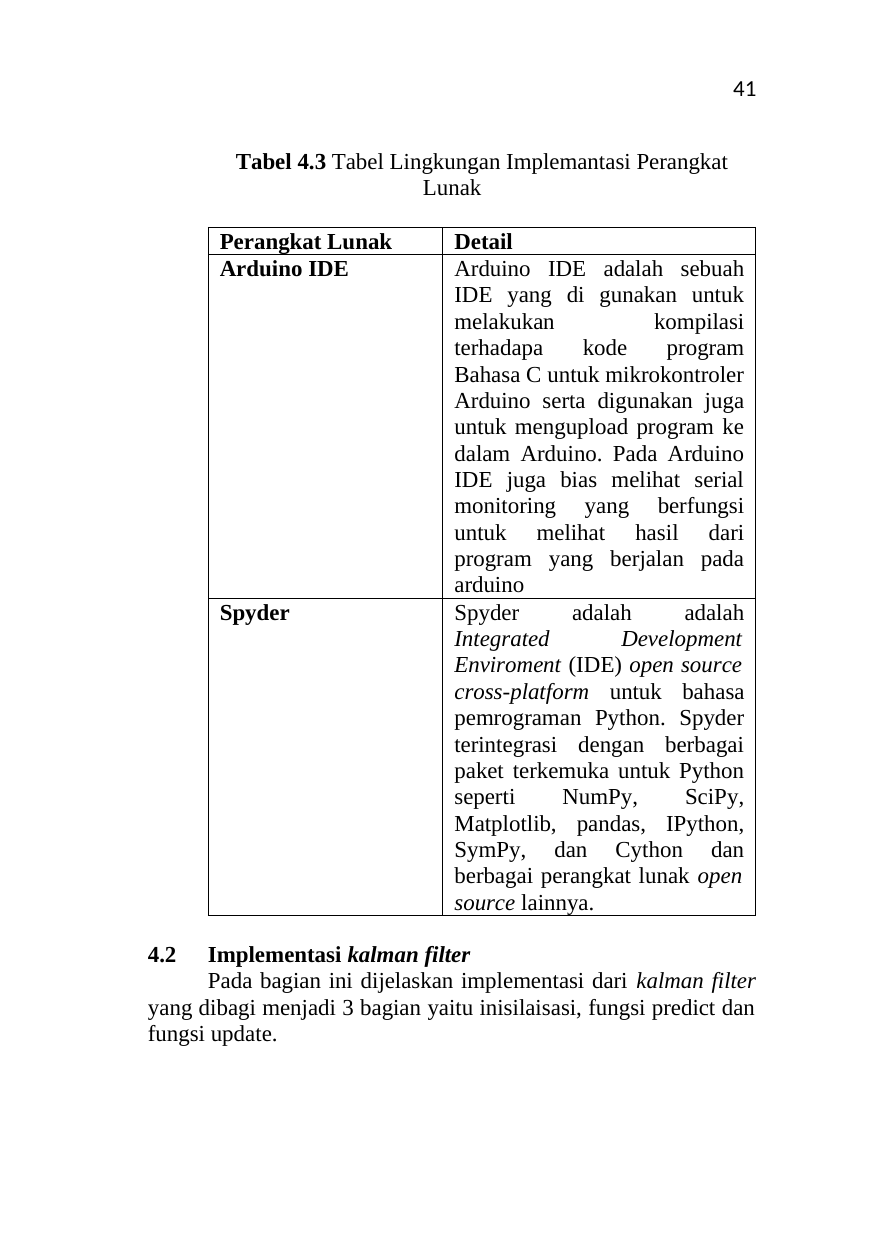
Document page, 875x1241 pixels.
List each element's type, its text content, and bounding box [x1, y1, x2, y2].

text Pada bagian ini dijelaskan implementasi dari kalman filter yang dibagi menjadi 3 bagian yaitu inisilaisasi, fungsi predict dan fungsi update. [148, 967, 756, 1047]
table_cell Spyder adalah adalah Integrated Development Enviroment (IDE) open source cross-platform untuk bahasa pemrograman Python. Spyder terintegrasi dengan berbagai paket terkemuka untuk Python seperti NumPy, SciPy, Matplotlib, pandas, IPython, SymPy, dan Cython dan berbagai perangkat lunak open source lainnya. [443, 599, 755, 915]
subtitle Implementasi kalman filter [148, 941, 756, 967]
table_cell Arduino IDE [209, 255, 442, 598]
table_cell Arduino IDE adalah sebuah IDE yang di gunakan untuk melakukan kompilasi terhadapa kode program Bahasa C untuk mikrokontroler Arduino serta digunakan juga untuk mengupload program ke dalam Arduino. Pada Arduino IDE juga bias melihat serial monitoring yang berfungsi untuk melihat hasil dari program yang berjalan pada arduino [443, 255, 755, 598]
table_header Detail [443, 228, 755, 254]
table_cell Spyder [209, 599, 442, 915]
table_header Perangkat Lunak [209, 228, 442, 254]
